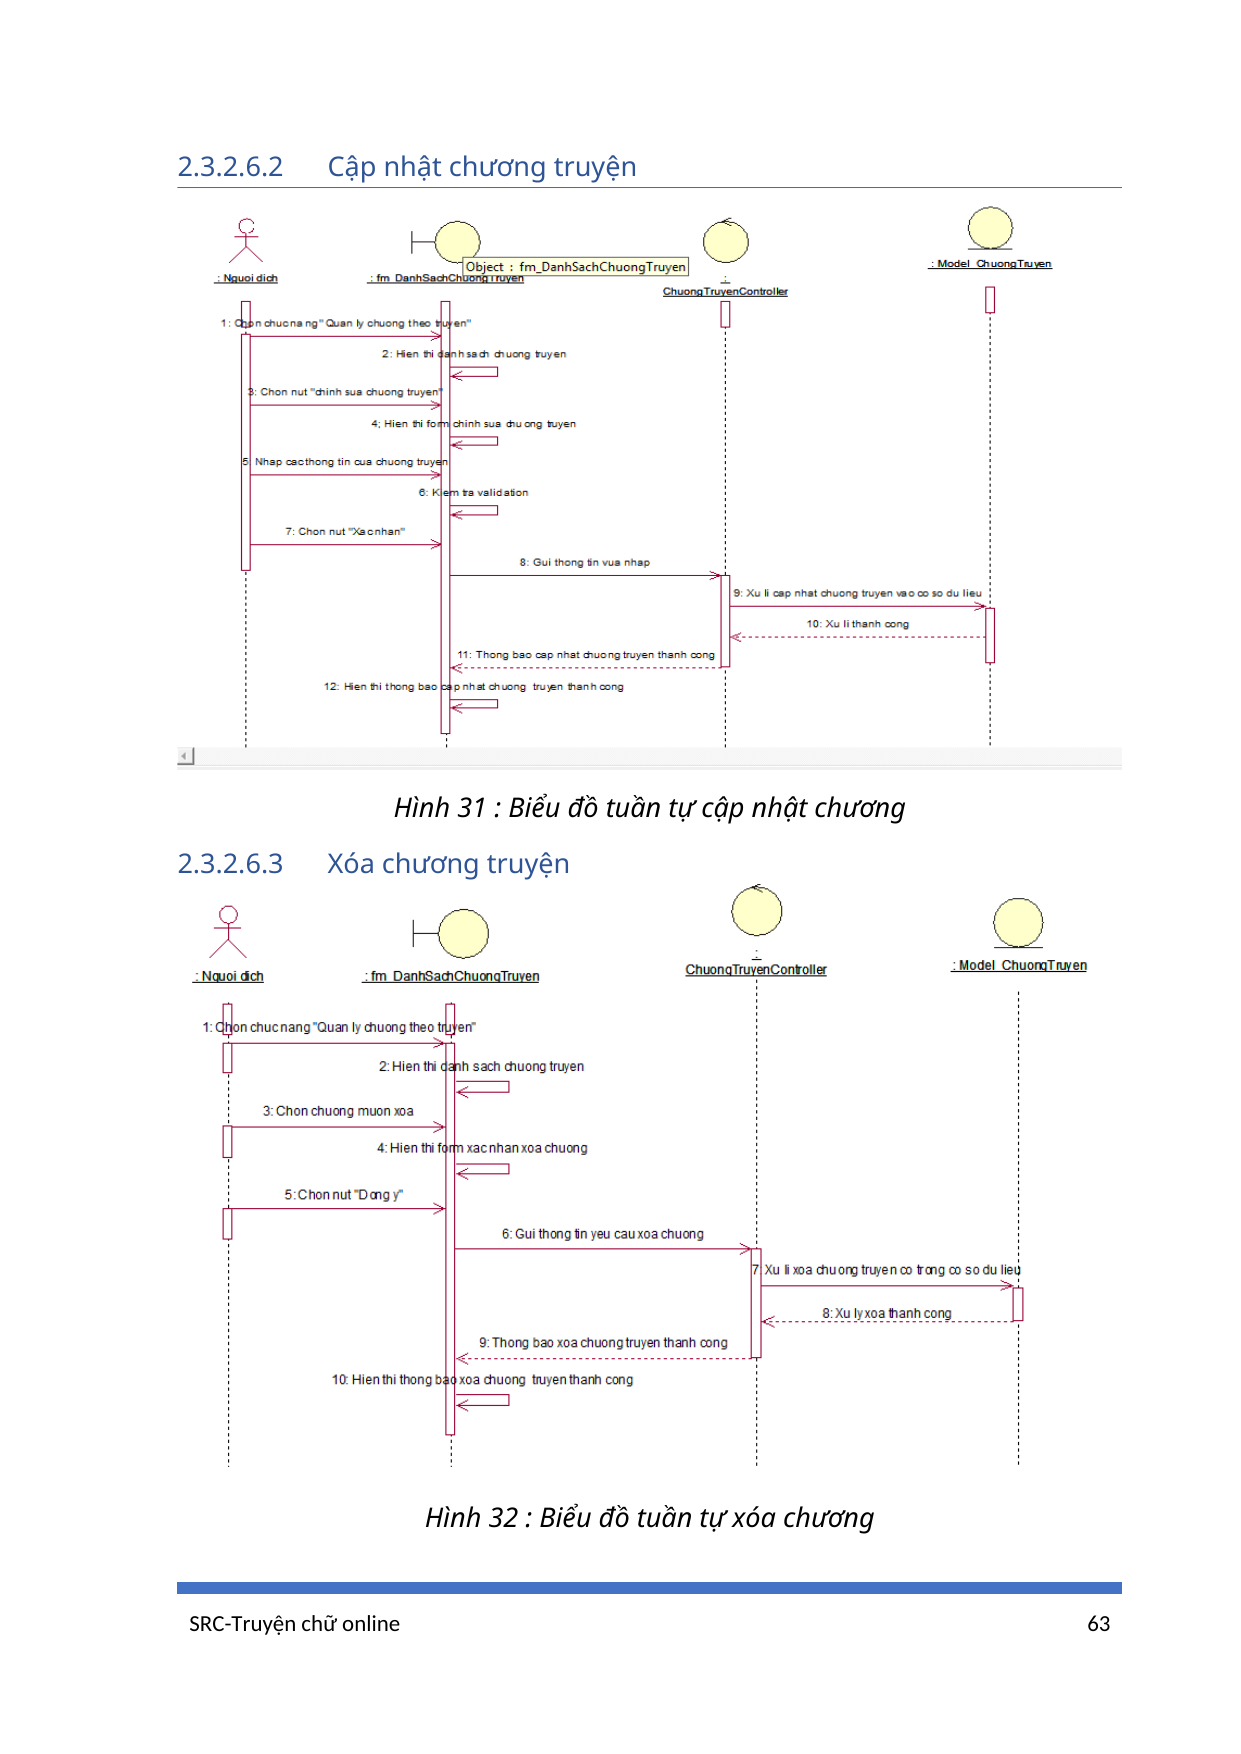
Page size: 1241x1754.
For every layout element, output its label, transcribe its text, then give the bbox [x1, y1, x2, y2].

text Hình 31 : Biểu đồ tuần tự cập nhật chương [177, 788, 1122, 825]
subtitle Xóa chương truyện [177, 844, 1122, 881]
picture [177, 884, 1118, 1480]
text Hình 32 : Biểu đồ tuần tự xóa chương [177, 1498, 1122, 1535]
subtitle Cập nhật chương truyện [177, 148, 1122, 184]
picture [177, 187, 1122, 770]
